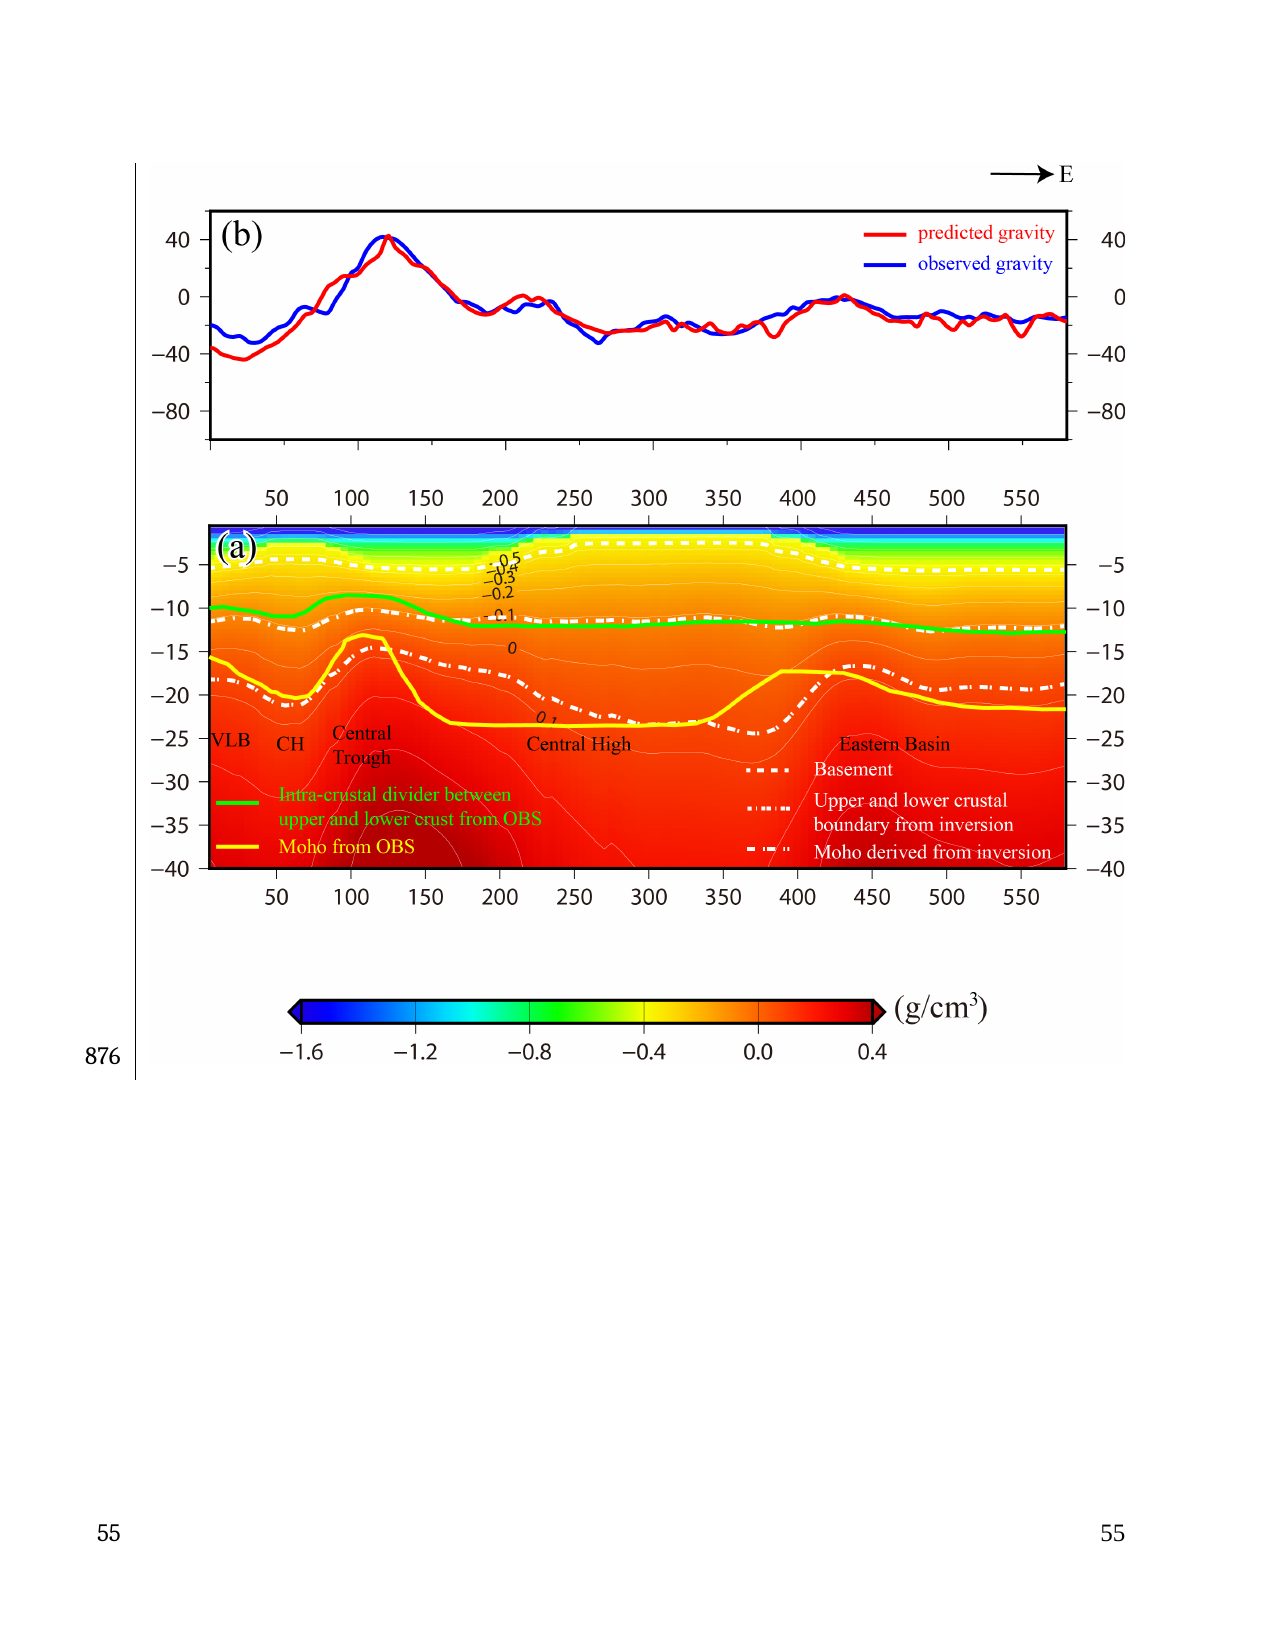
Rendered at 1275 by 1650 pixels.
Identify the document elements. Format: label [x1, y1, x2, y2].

picture [150, 162, 1125, 1065]
